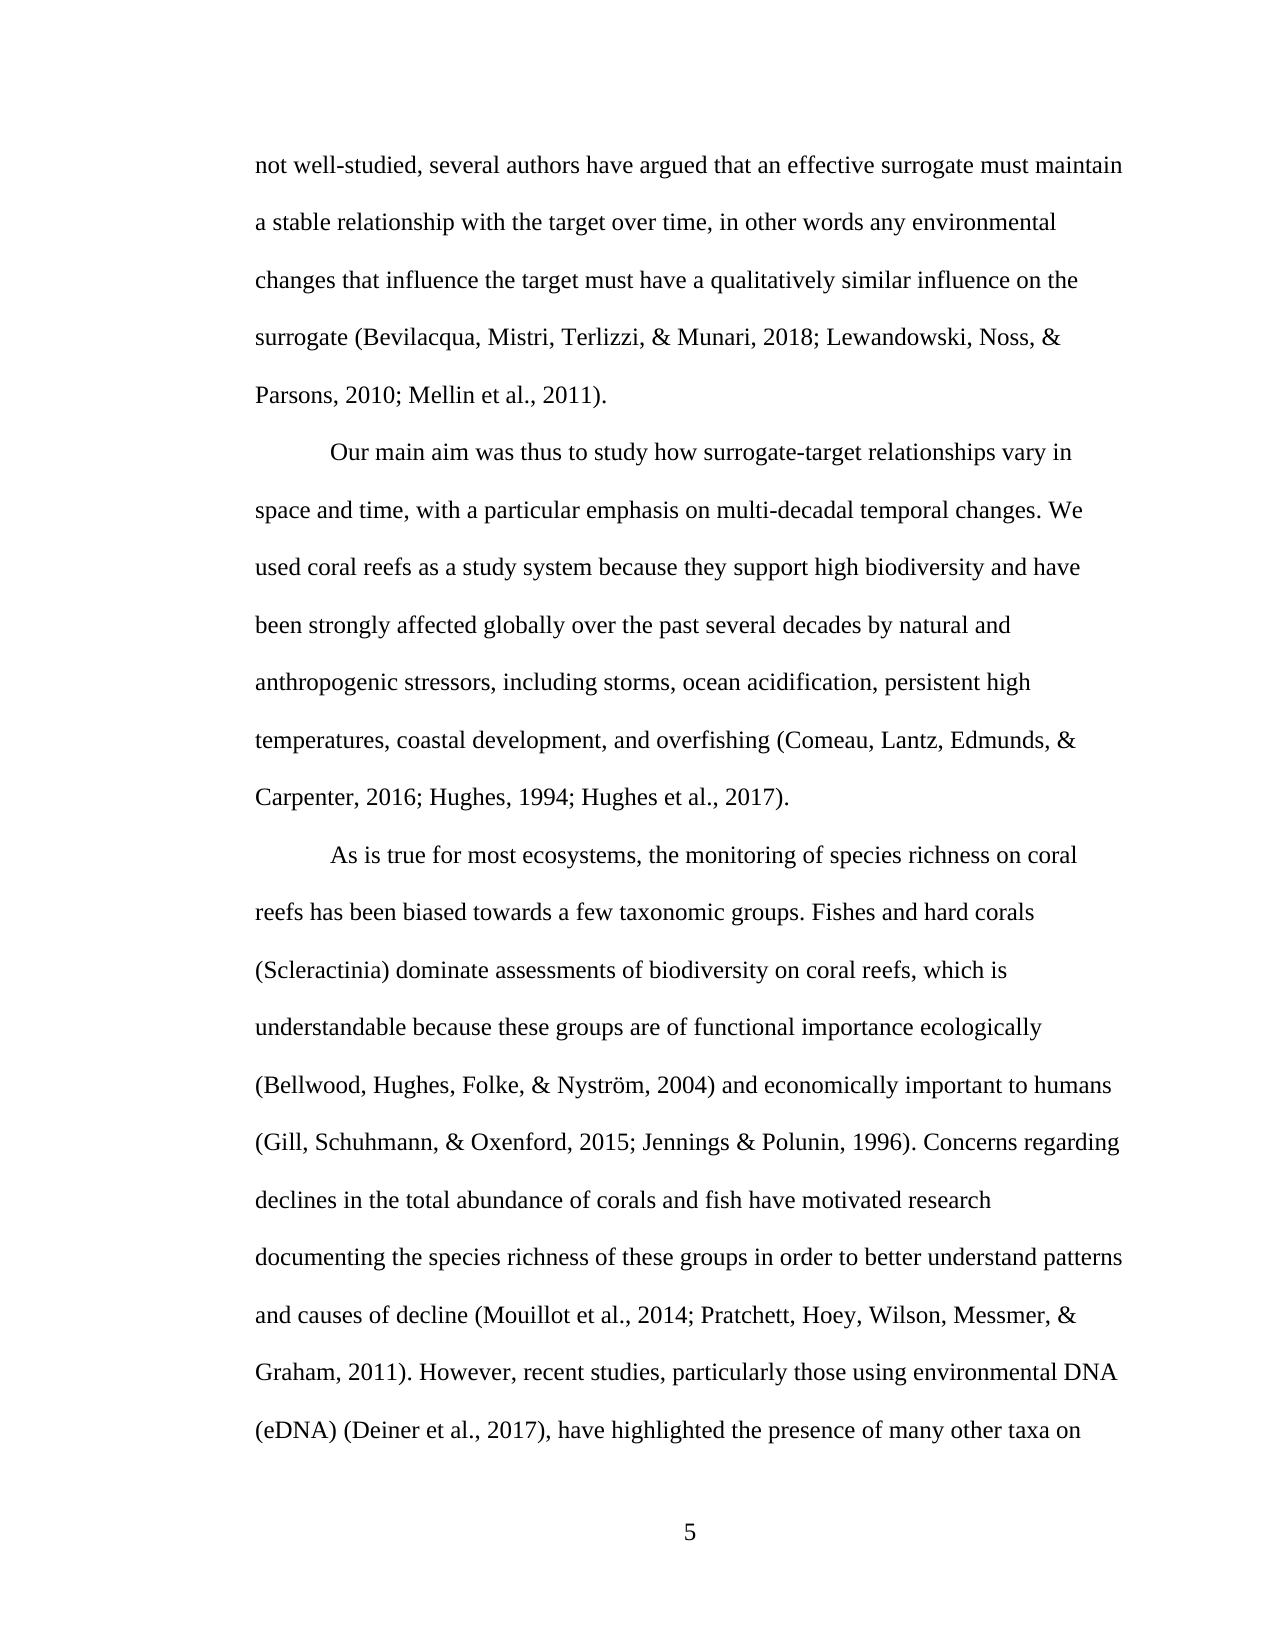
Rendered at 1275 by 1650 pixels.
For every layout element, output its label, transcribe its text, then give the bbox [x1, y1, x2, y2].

text Our main aim was thus to study how surrogate-target relationships vary in space and time, with a particular emphasis on multi-decadal temporal changes. We used coral reefs as a study system because they support high biodiversity and have been strongly affected globally over the past several decades by natural and anthropogenic stressors, including storms, ocean acidification, persistent high temperatures, coastal development, and overfishing (Comeau, Lantz, Edmunds, & Carpenter, 2016; Hughes, 1994; Hughes et al., 2017). [255, 437, 1125, 811]
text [255, 150, 1125, 409]
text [255, 840, 1125, 1444]
